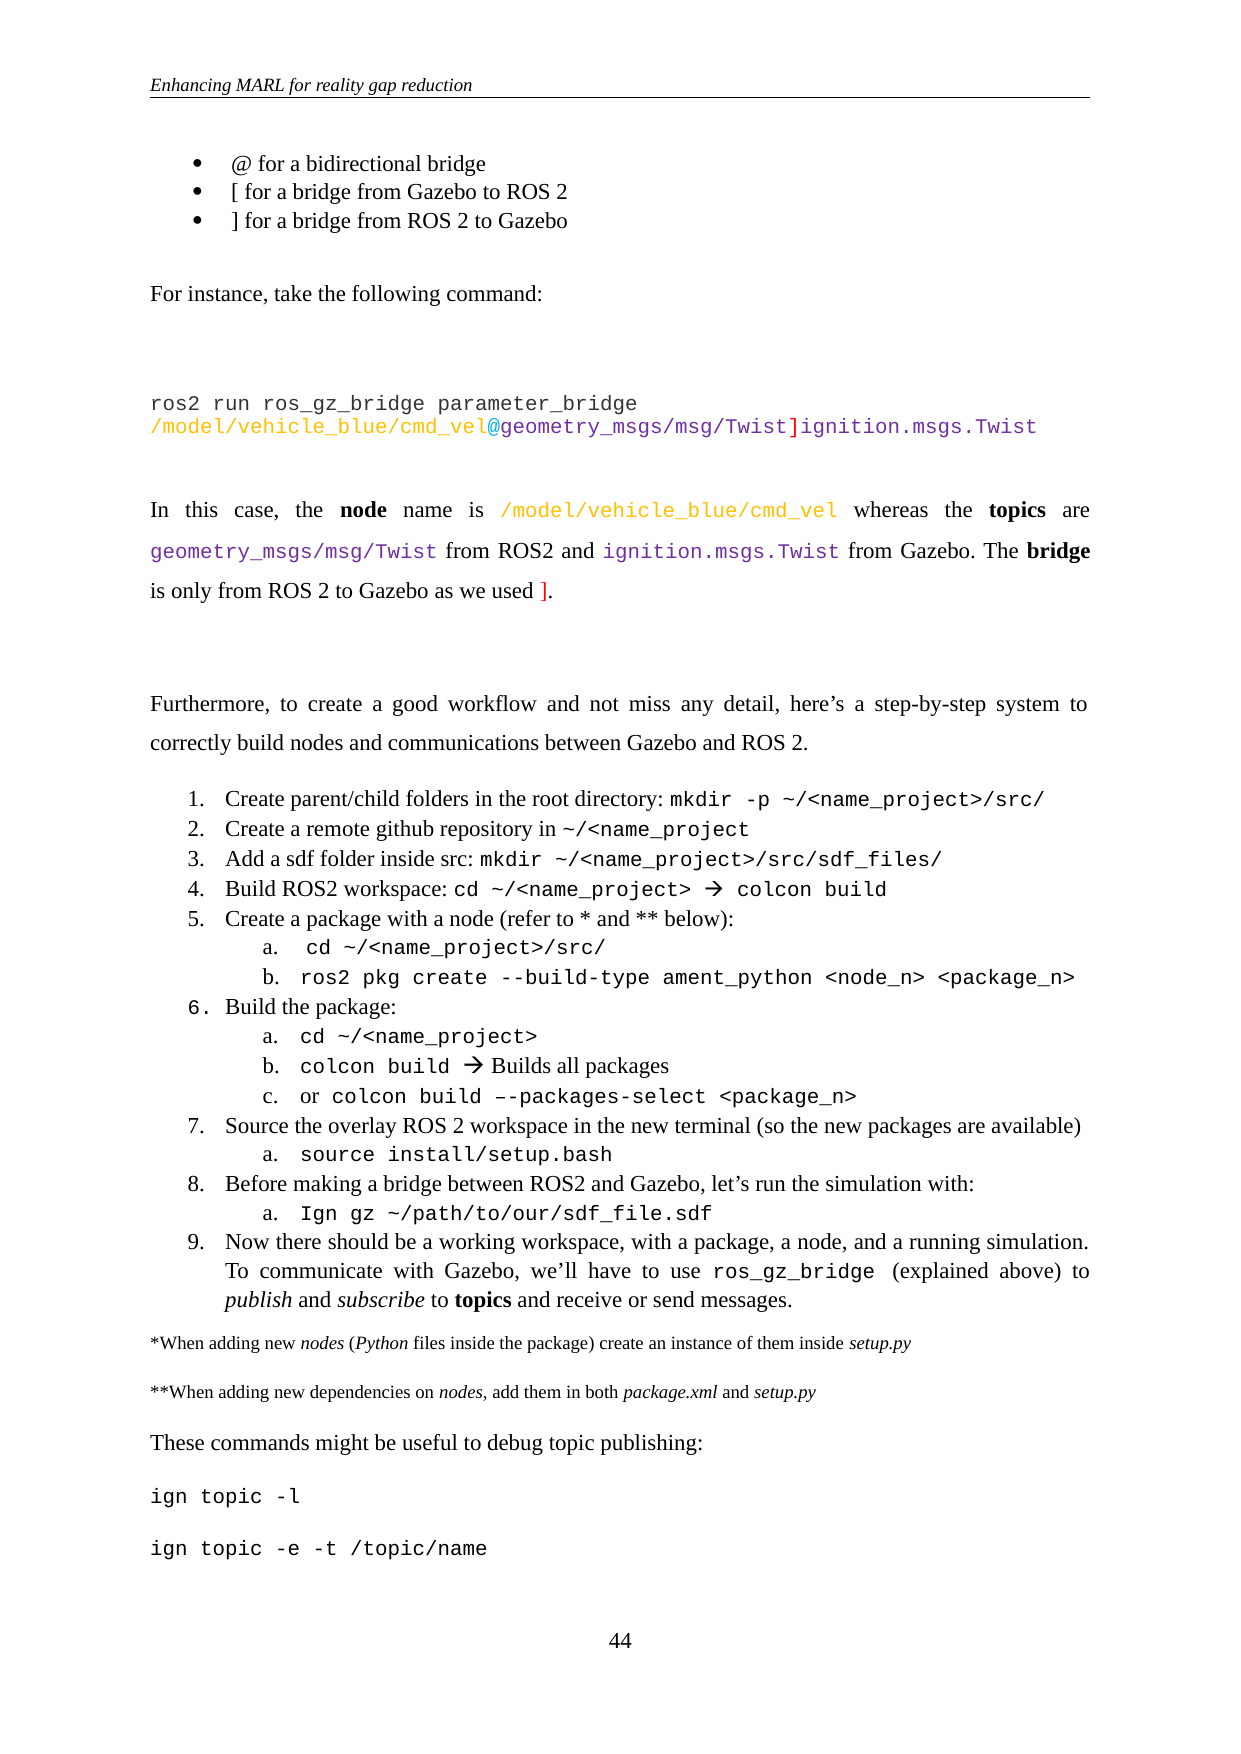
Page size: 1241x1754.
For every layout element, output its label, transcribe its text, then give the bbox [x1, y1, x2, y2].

text ign topic -e -t /topic/name [150, 1538, 1090, 1561]
list ros2 pkg create --build-type ament_python <node_n> <package_n> [262, 963, 1090, 991]
list cd ~/<name_project> [262, 1022, 1090, 1050]
text ign topic -l [150, 1486, 1090, 1509]
list @ for a bidirectional bridge [193, 150, 1090, 176]
list Before making a bridge between ROS2 and Gazebo, let’s run the simulation with: [187, 1170, 1090, 1196]
text **When adding new dependencies on nodes, add them in both package.xml and setup.py [150, 1381, 1090, 1402]
list Create a remote github repository in ~/<name_project [187, 815, 1090, 843]
list source install/setup.bash [262, 1140, 1090, 1168]
list or colcon build –-packages-select <package_n> [262, 1082, 1090, 1110]
list cd ~/<name_project>/src/ [262, 933, 1090, 961]
list Now there should be a working workspace, with a package, a node, and a running simulation. To communicate with Gazebo, we’ll have to use ros_gz_bridge (explained above) to publish and subscribe to topics and receive or send messages. [187, 1228, 1090, 1313]
list [ for a bridge from Gazebo to ROS 2 [193, 178, 1090, 205]
text ros2 run ros_gz_bridge parameter_bridge /model/vehicle_blue/cmd_vel@geometry_msgs/msg/Twist]ignition.msgs.Twist [150, 393, 1090, 440]
list Create parent/child folders in the root directory: mkdir -p ~/<name_project>/src/ [187, 786, 1090, 813]
list Source the overlay ROS 2 workspace in the new terminal (so the new packages are available) [187, 1112, 1090, 1138]
list Build ROS2 workspace: cd ~/<name_project> colcon build [187, 875, 1090, 902]
text In this case, the node name is /model/vehicle_blue/cmd_vel whereas the topics are geometry_msgs/msg/Twist from ROS2 and ignition.msgs.Twist from Gazebo. The bridge is only from ROS 2 to Gazebo as we used ]. [150, 496, 1090, 604]
list colcon build Builds all packages [262, 1052, 1090, 1080]
list Build the package: [187, 993, 1090, 1020]
text These commands might be useful to debug topic publishing: [150, 1429, 1090, 1456]
list Create a package with a node (refer to * and ** below): [187, 905, 1090, 931]
text Furthermore, to create a good workflow and not miss any detail, here’s a step-by-step system to correctly build nodes and communications between Gazebo and ROS 2. [150, 690, 1090, 756]
list Add a sdf folder inside src: mkdir ~/<name_project>/src/sdf_files/ [187, 845, 1090, 873]
text *When adding new nodes (Python files inside the package) create an instance of them inside setup.py [150, 1332, 1090, 1353]
text For instance, take the following command: [150, 280, 1090, 307]
list ] for a bridge from ROS 2 to Gazebo [193, 207, 1090, 233]
list Ign gz ~/path/to/our/sdf_file.sdf [262, 1198, 1090, 1226]
